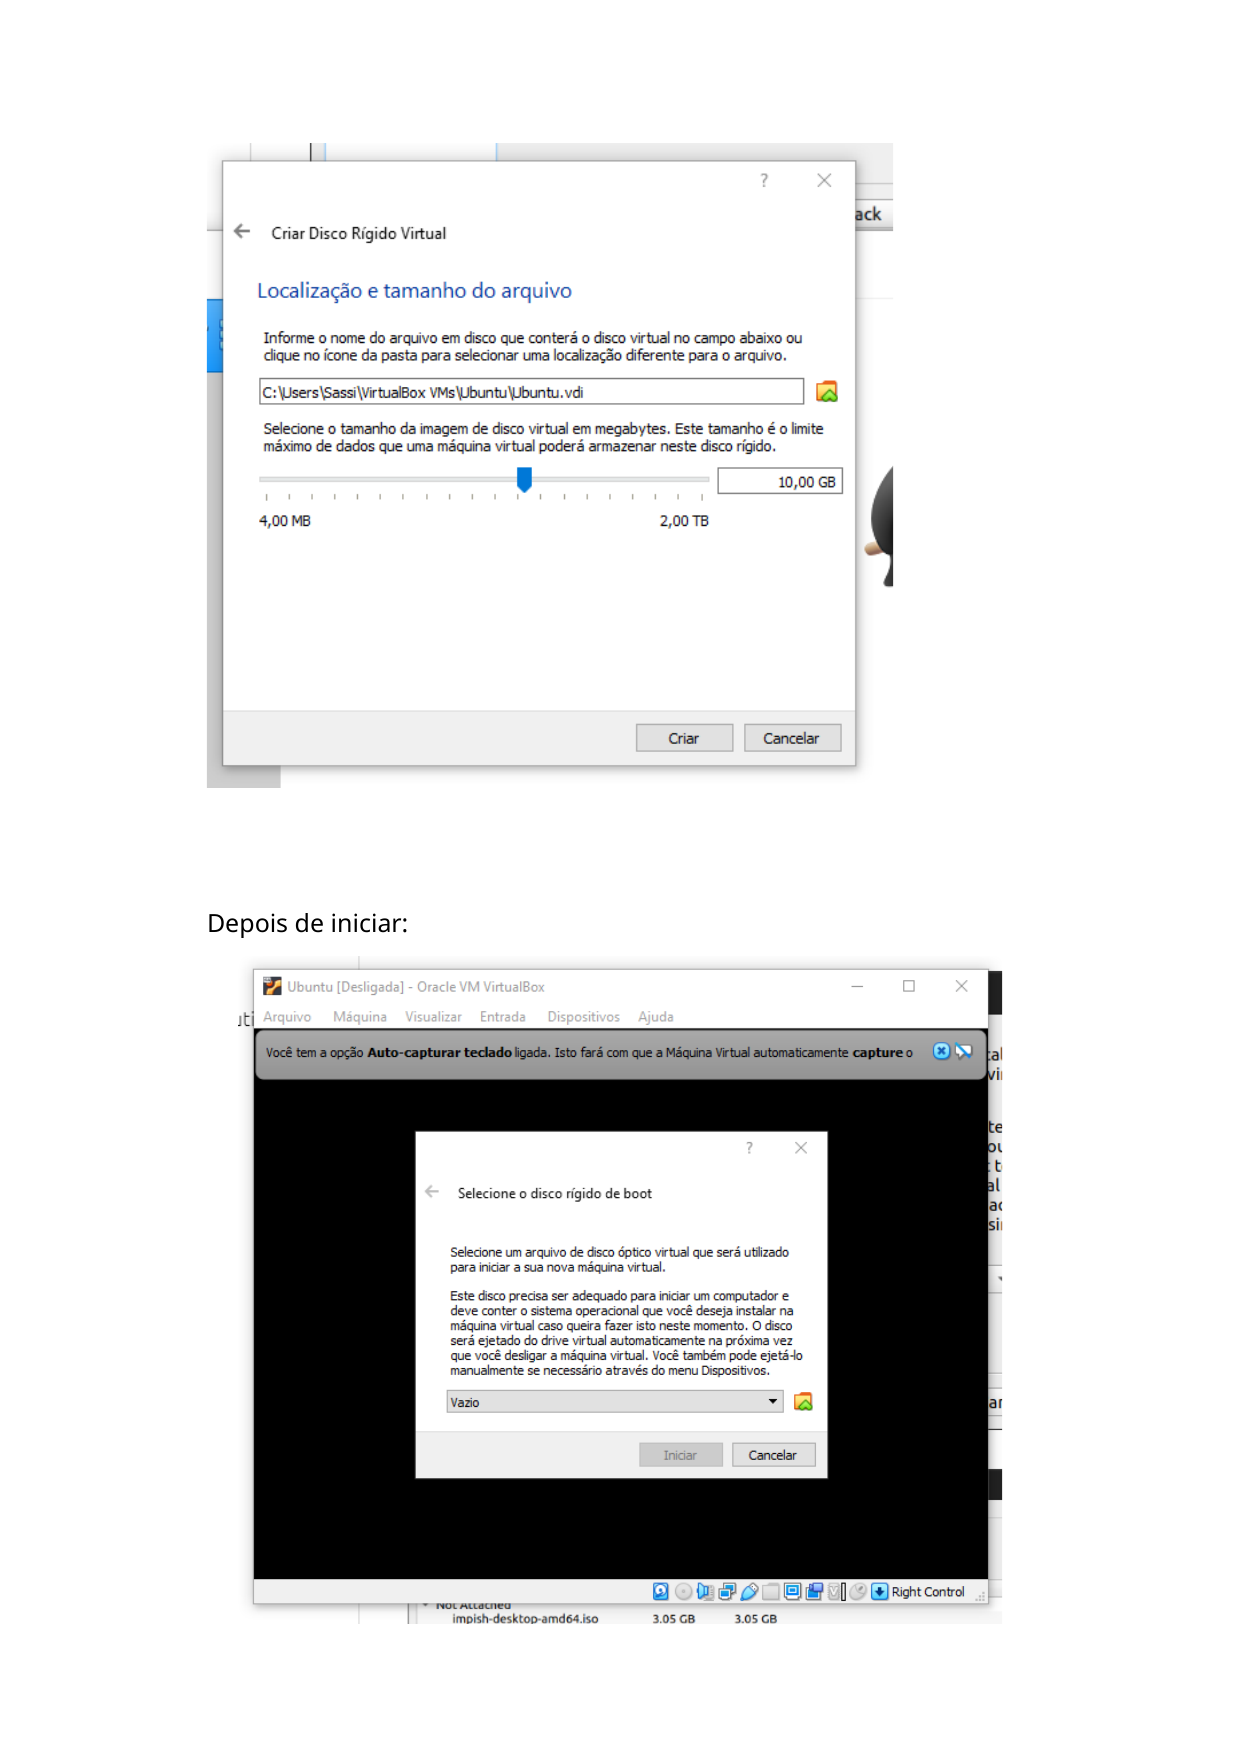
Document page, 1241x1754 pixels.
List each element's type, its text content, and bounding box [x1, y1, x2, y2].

list Depois de iniciar: [207, 905, 1240, 939]
picture [206, 143, 894, 788]
picture [238, 956, 1003, 1624]
